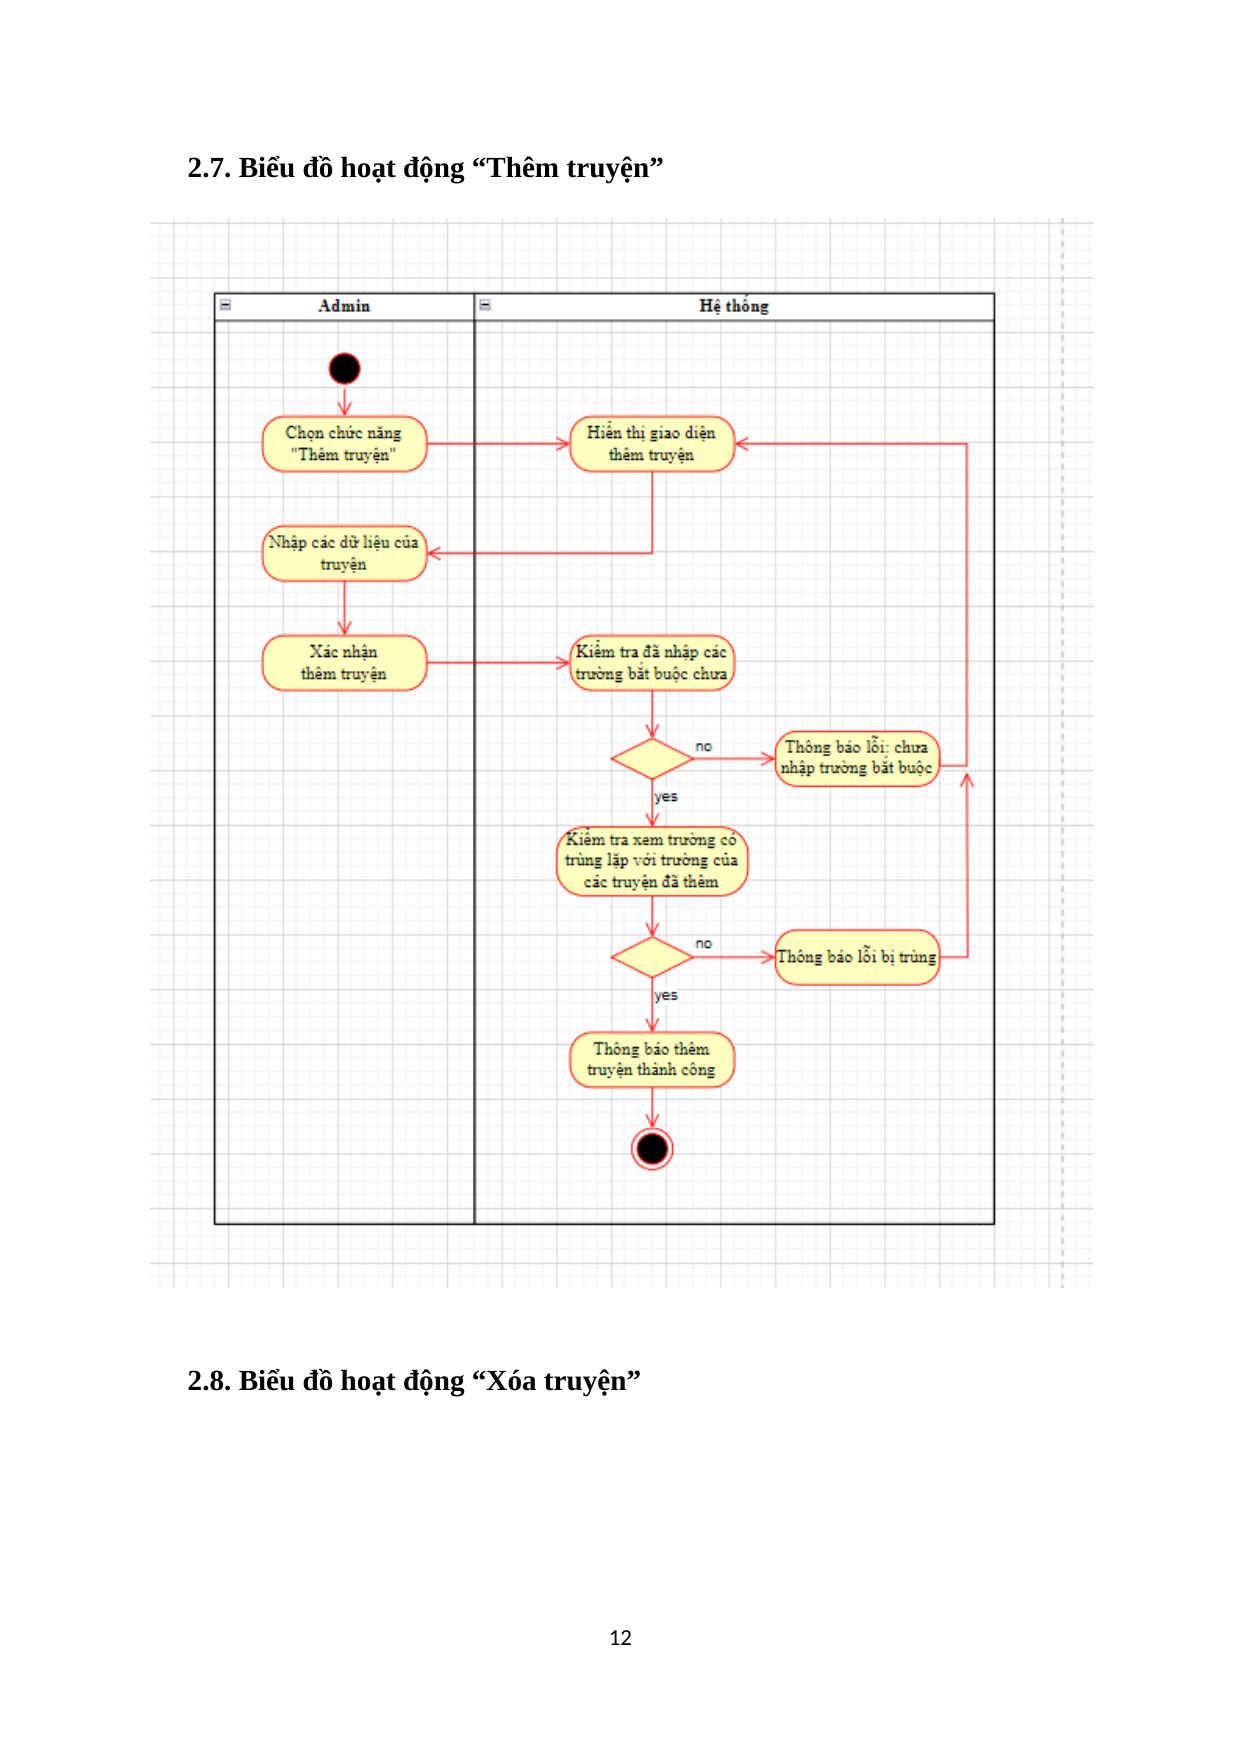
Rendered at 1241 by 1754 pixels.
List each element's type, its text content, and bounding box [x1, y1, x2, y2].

subtitle 2.8. Biểu đồ hoạt động “Xóa truyện” [150, 1363, 1090, 1397]
picture [150, 218, 1094, 1288]
subtitle 2.7. Biểu đồ hoạt động “Thêm truyện” [150, 150, 1090, 183]
